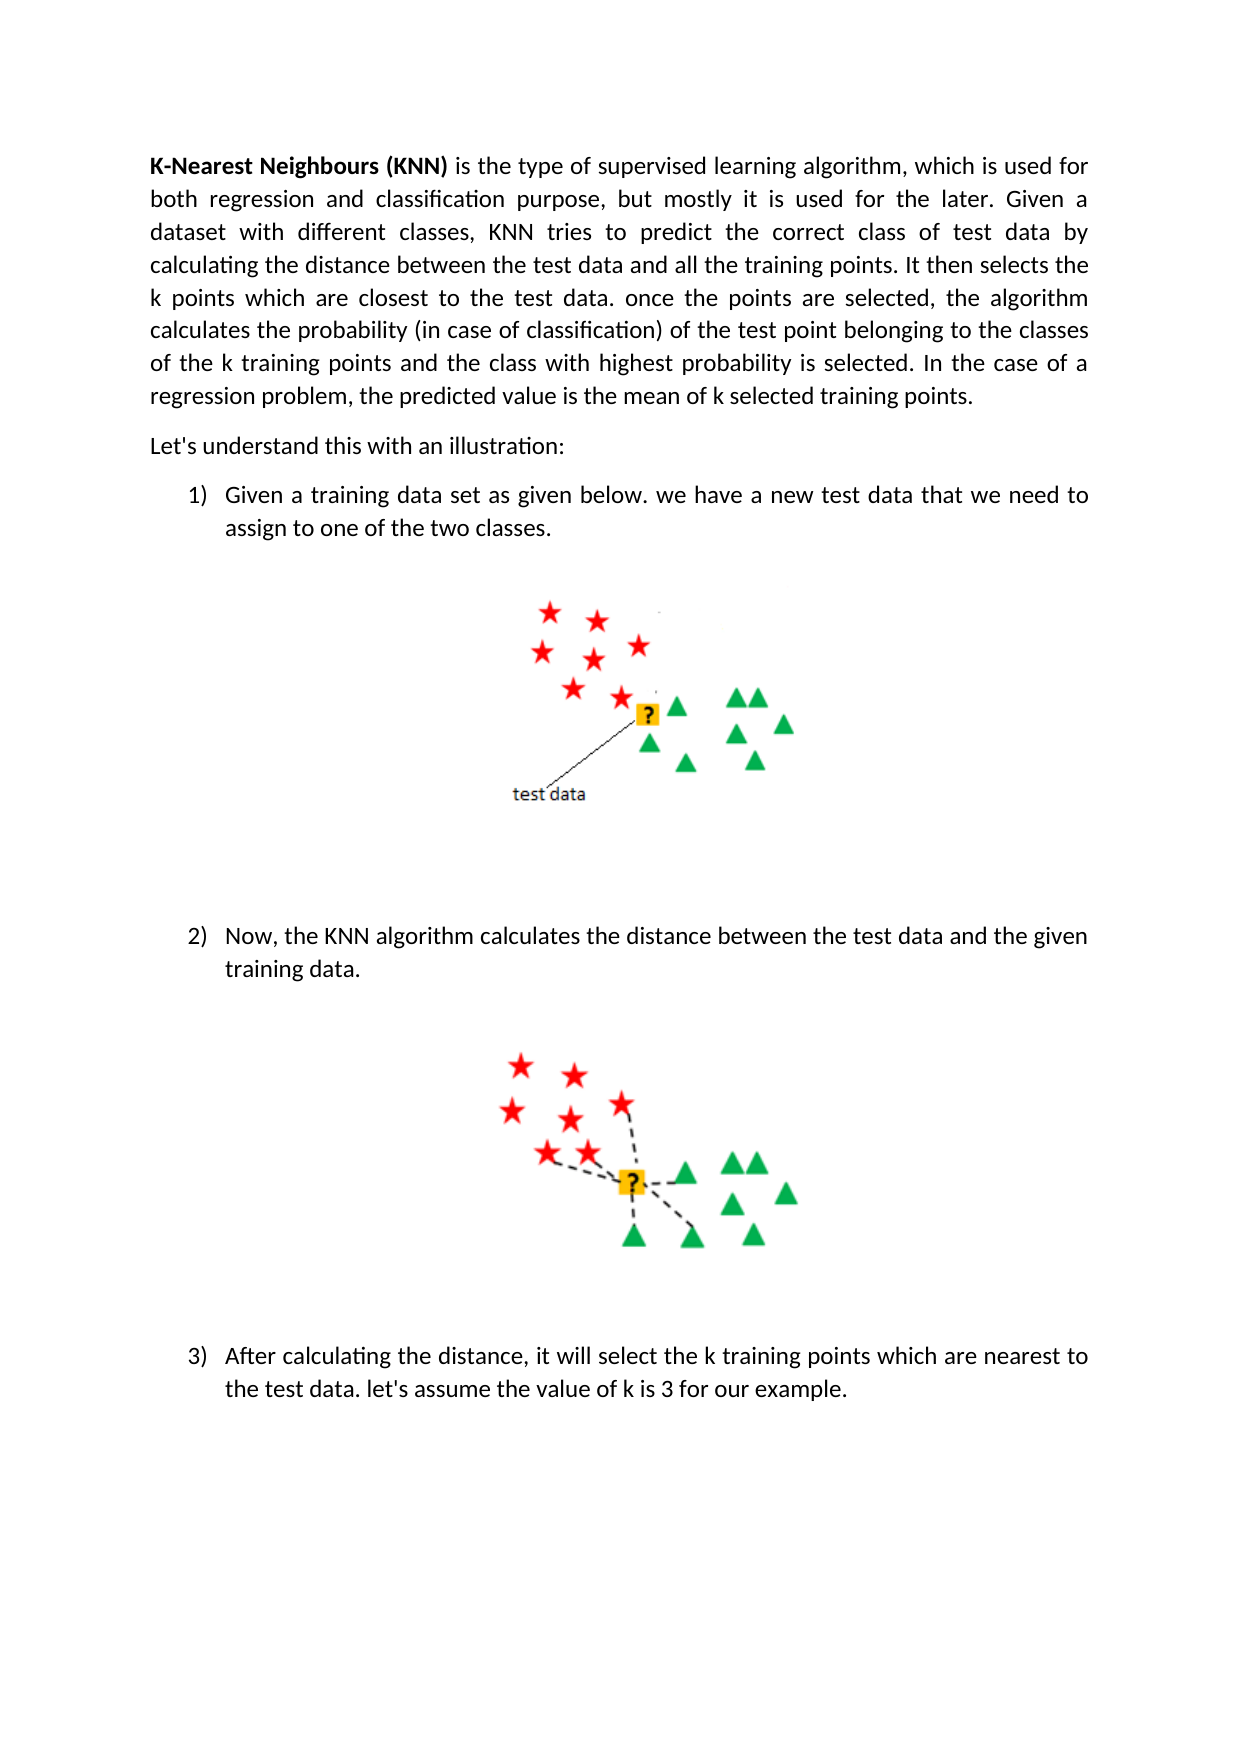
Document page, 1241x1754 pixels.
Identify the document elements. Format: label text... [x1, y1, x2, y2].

list Now, the KNN algorithm calculates the distance between the test data and the given training data. [187, 920, 1090, 983]
list Given a training data set as given below. we have a new test data that we need to assign to one of the two classes. [187, 479, 1090, 543]
text Let's understand this with an illustration: [150, 430, 1090, 461]
list After calculating the distance, it will select the k training points which are nearest to the test data. let's assume the value of k is 3 for our example. [187, 1340, 1090, 1403]
picture [464, 578, 851, 852]
picture [463, 1018, 853, 1305]
text K-Nearest Neighbours (KNN) is the type of supervised learning algorithm, which is used for both regression and classification purpose, but mostly it is used for the later. Given a dataset with different classes, KNN tries to predict the correct class of test data by calculating the distance between the test data and all the training points. It then selects the k points which are closest to the test data. once the points are selected, the algorithm calculates the probability (in case of classification) of the test point belonging to the classes of the k training points and the class with highest probability is selected. In the case of a regression problem, the predicted value is the mean of k selected training points. [150, 150, 1090, 411]
